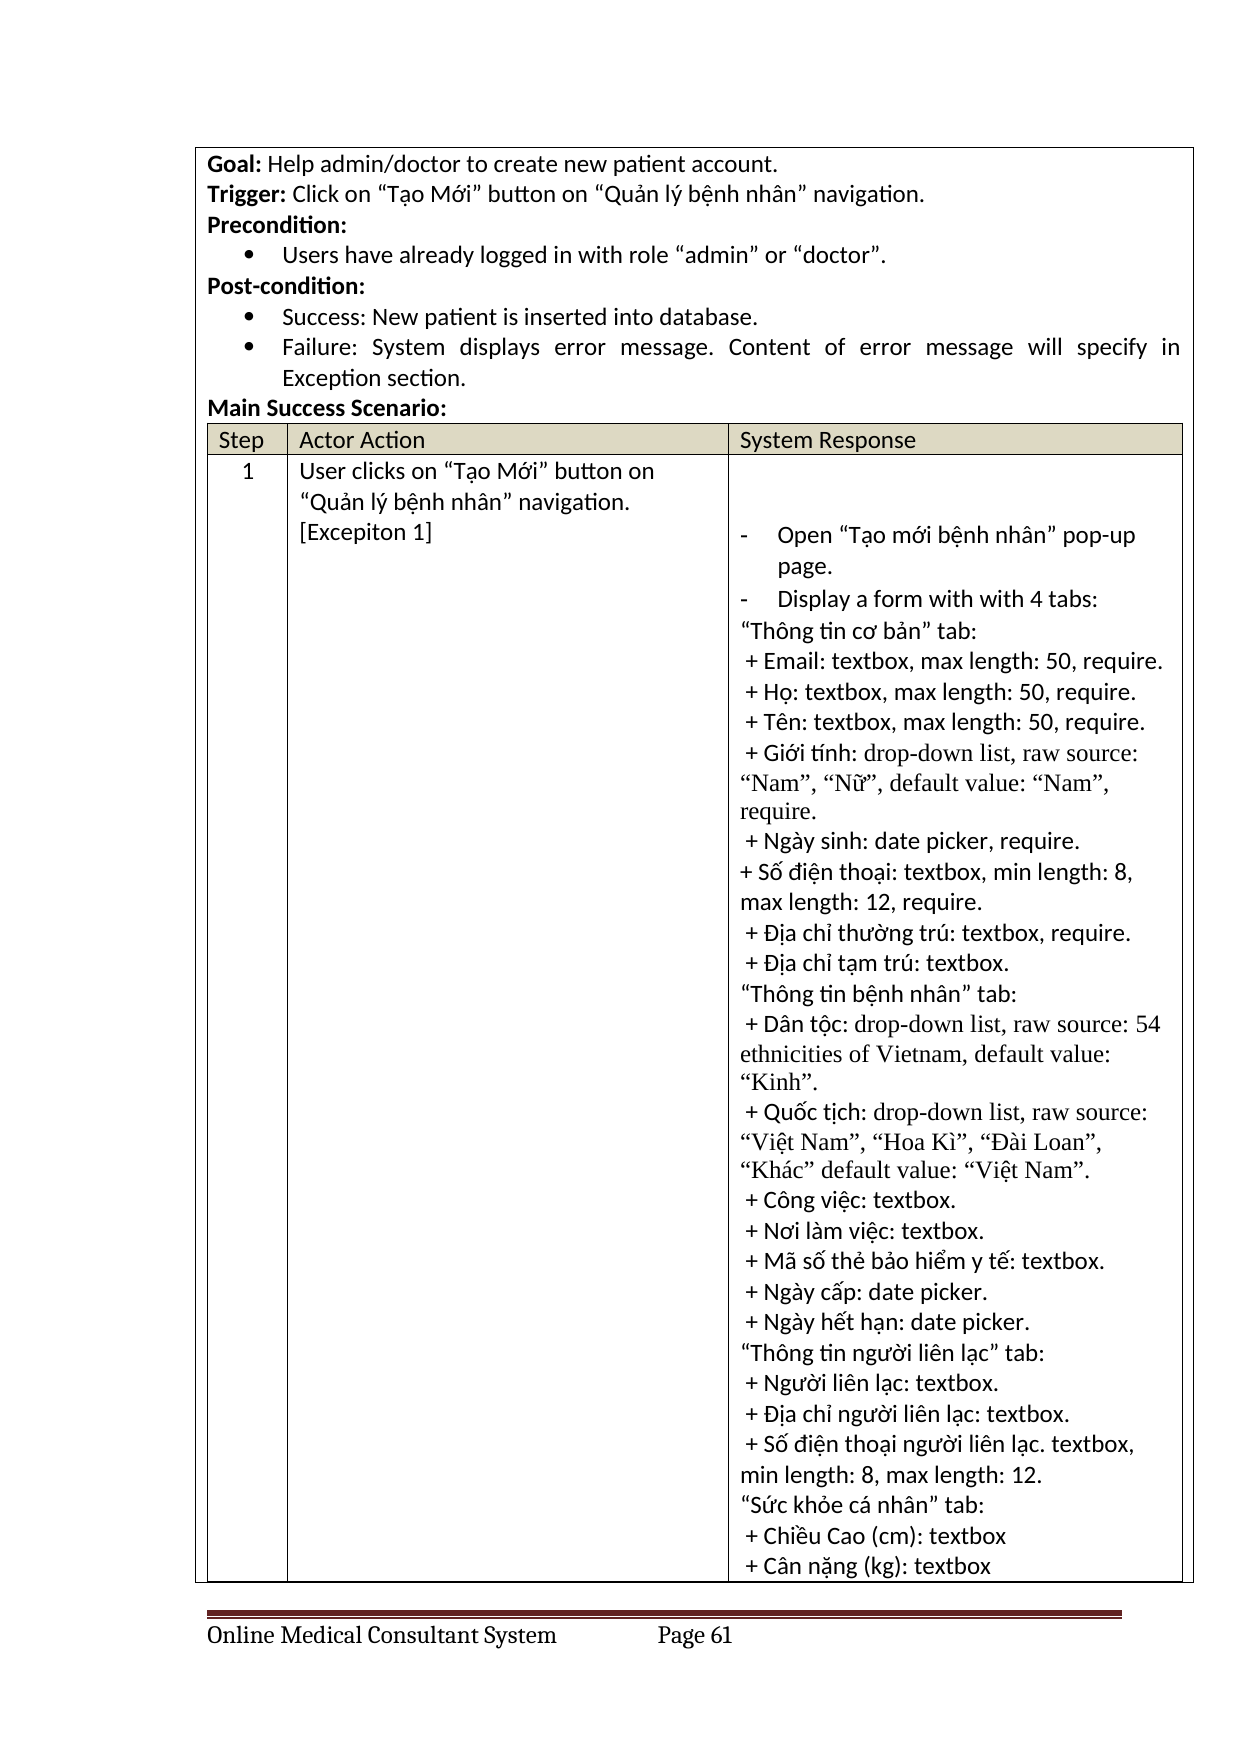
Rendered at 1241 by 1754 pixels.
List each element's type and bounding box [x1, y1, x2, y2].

table_cell [196, 148, 1193, 1582]
